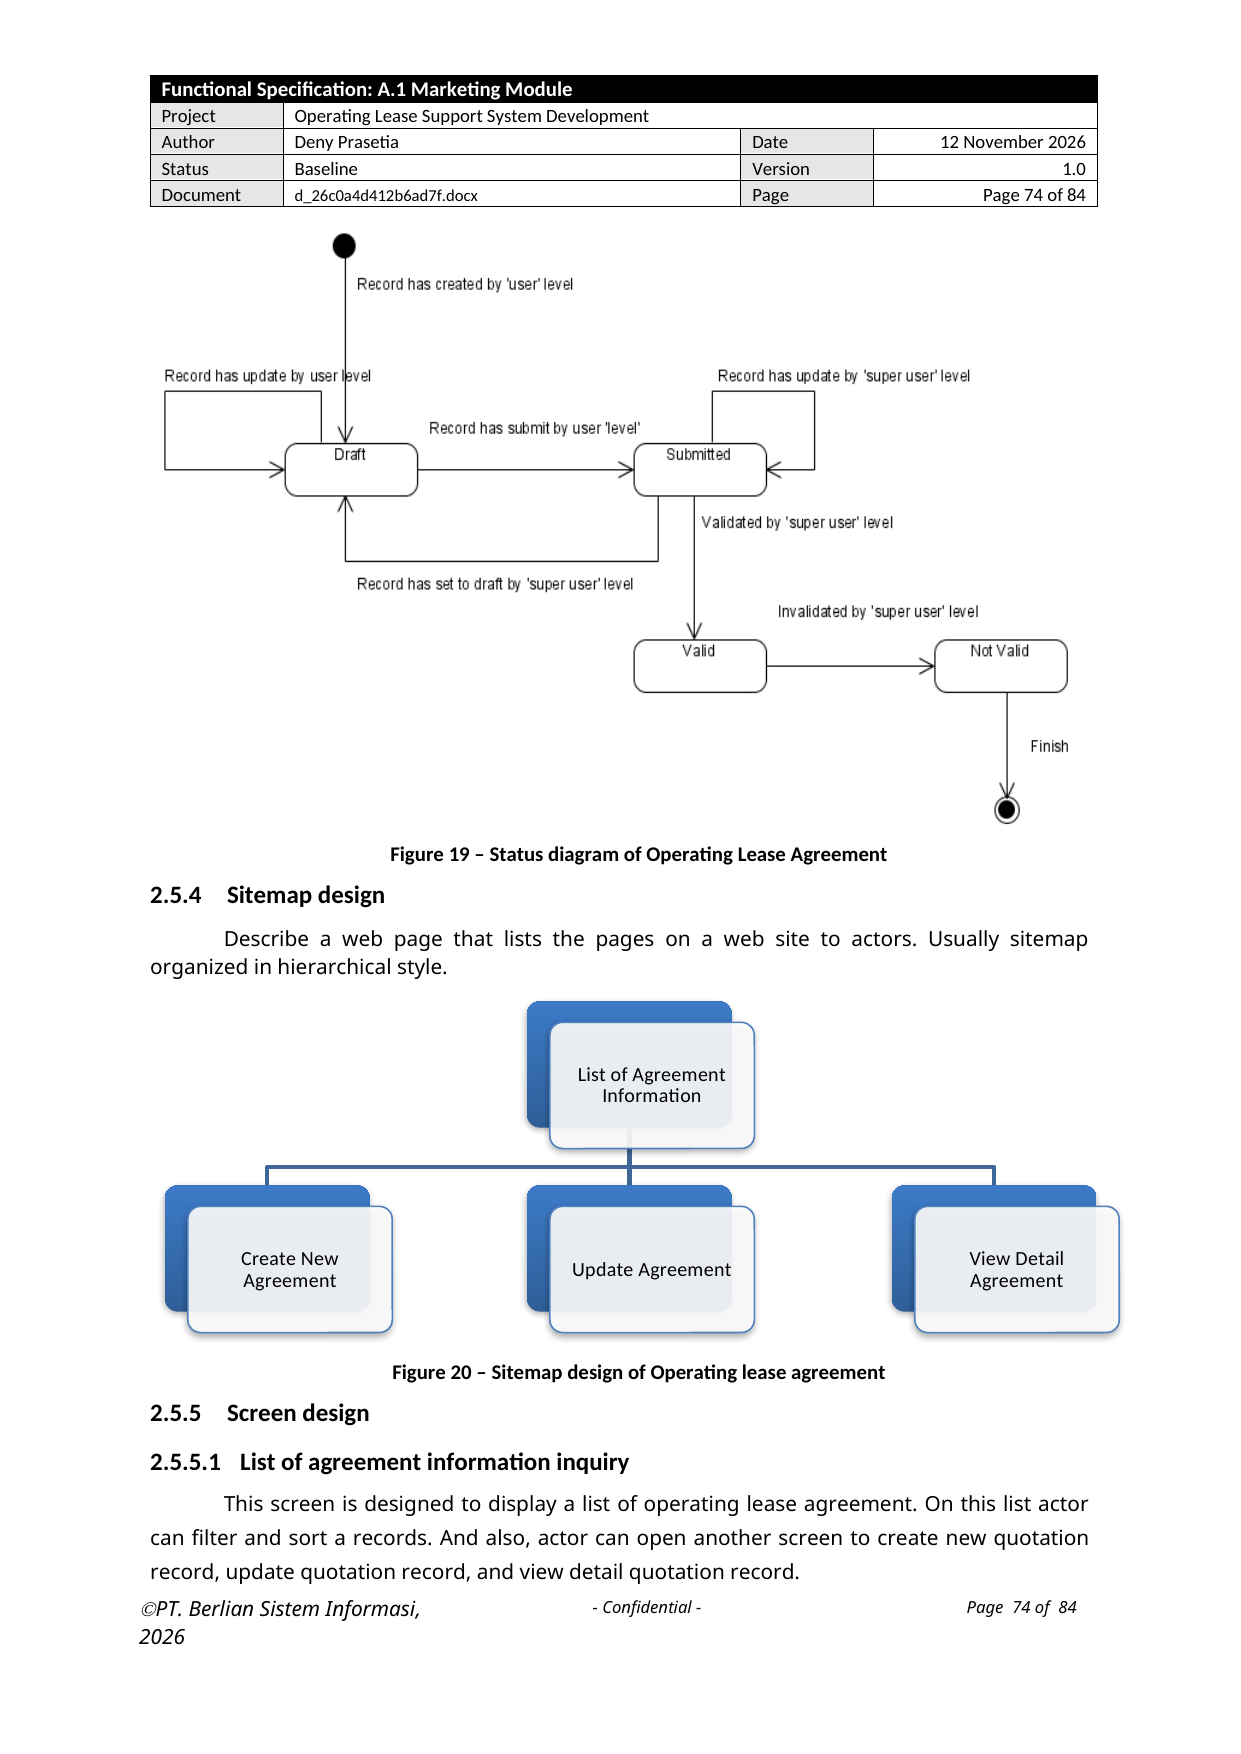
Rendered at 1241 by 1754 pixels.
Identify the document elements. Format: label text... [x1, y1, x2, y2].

text Figure 19 – Status diagram of Operating Lease Agreement [187, 842, 1090, 867]
subtitle List of agreement information inquiry [150, 1446, 1090, 1476]
subtitle Screen design [150, 1397, 1090, 1427]
text Describe a web page that lists the pages on a web site to actors. Usually sitemap organized in hierarchical style. [150, 924, 1090, 981]
text This screen is designed to display a list of operating lease agreement. On this list actor can filter and sort a records. And also, actor can open another screen to create new quotation record, update quotation record, and view detail quotation record. [150, 1489, 1090, 1585]
subtitle Sitemap design [150, 879, 1090, 910]
picture [150, 232, 1086, 828]
text Figure 20 – Sitemap design of Operating lease agreement [187, 1359, 1090, 1384]
